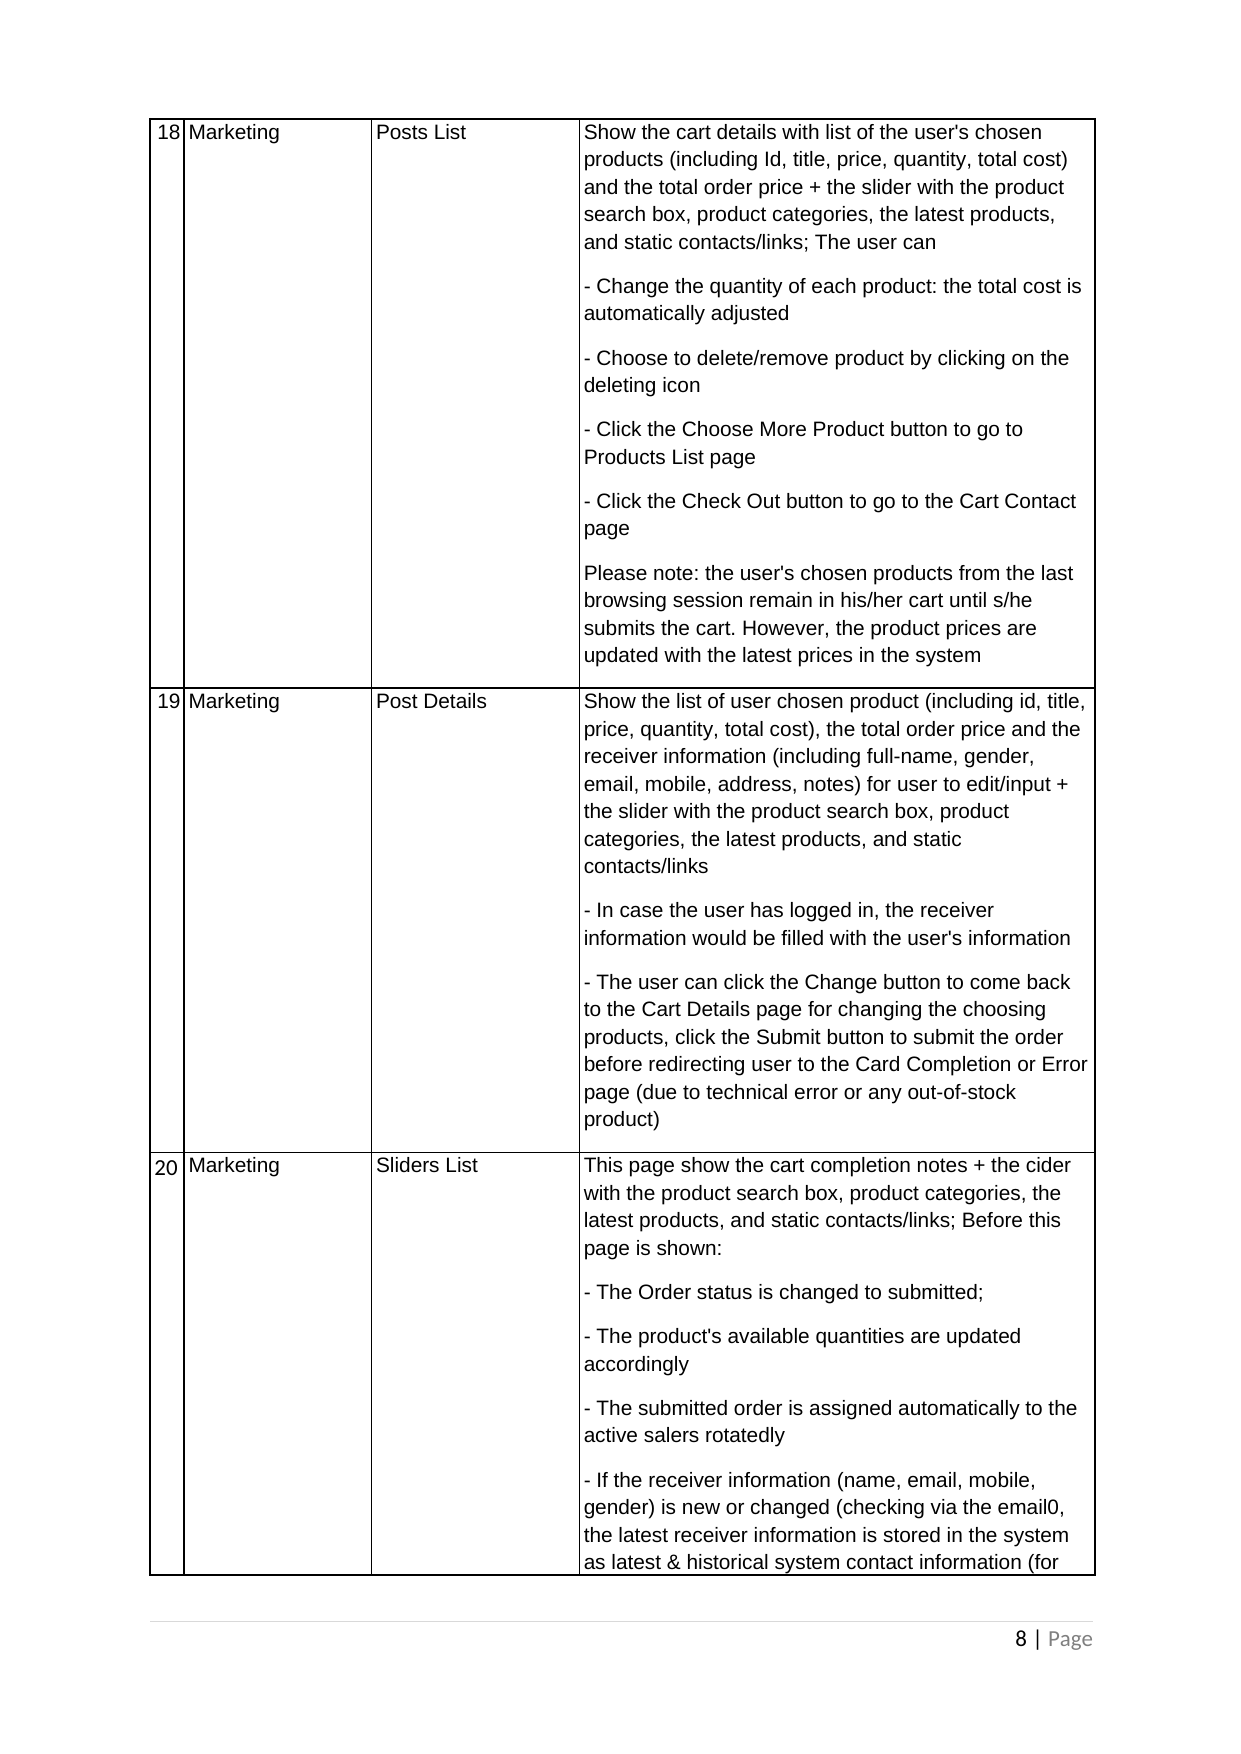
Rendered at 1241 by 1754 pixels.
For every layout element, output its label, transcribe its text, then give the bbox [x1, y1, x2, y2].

table_cell 20 [151, 1153, 183, 1574]
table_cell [580, 1153, 1094, 1574]
table_cell Posts List [372, 120, 579, 687]
table_cell Show the list of user chosen product (including id, title, price, quantity, total cost), the total order price and the receiver information (including full-name, gender, email, mobile, address, notes) for user to edit/input + the slider with the product search box, product categories, the latest products, and static contacts/links - In case the user has logged in, the receiver information would be filled with the user's information - The user can click the Change button to come back to the Cart Details page for changing the choosing products, click the Submit button to submit the order before redirecting user to the Card Completion or Error page (due to technical error or any out-of-stock product) [580, 689, 1094, 1152]
table_cell Sliders List [372, 1153, 579, 1574]
table_cell Show the cart details with list of the user's chosen products (including Id, title, price, quantity, total cost) and the total order price + the slider with the product search box, product categories, the latest products, and static contacts/links; The user can - Change the quantity of each product: the total cost is automatically adjusted - Choose to delete/remove product by clicking on the deleting icon - Click the Choose More Product button to go to Products List page - Click the Check Out button to go to the Cart Contact page Please note: the user's chosen products from the last browsing session remain in his/her cart until s/he submits the cart. However, the product prices are updated with the latest prices in the system [580, 120, 1094, 687]
table_cell Marketing [185, 120, 371, 687]
table_cell 18 [151, 120, 183, 687]
table_cell Marketing [185, 1153, 371, 1574]
table_cell Marketing [185, 689, 371, 1152]
table_cell 19 [151, 689, 183, 1152]
table_cell Post Details [372, 689, 579, 1152]
